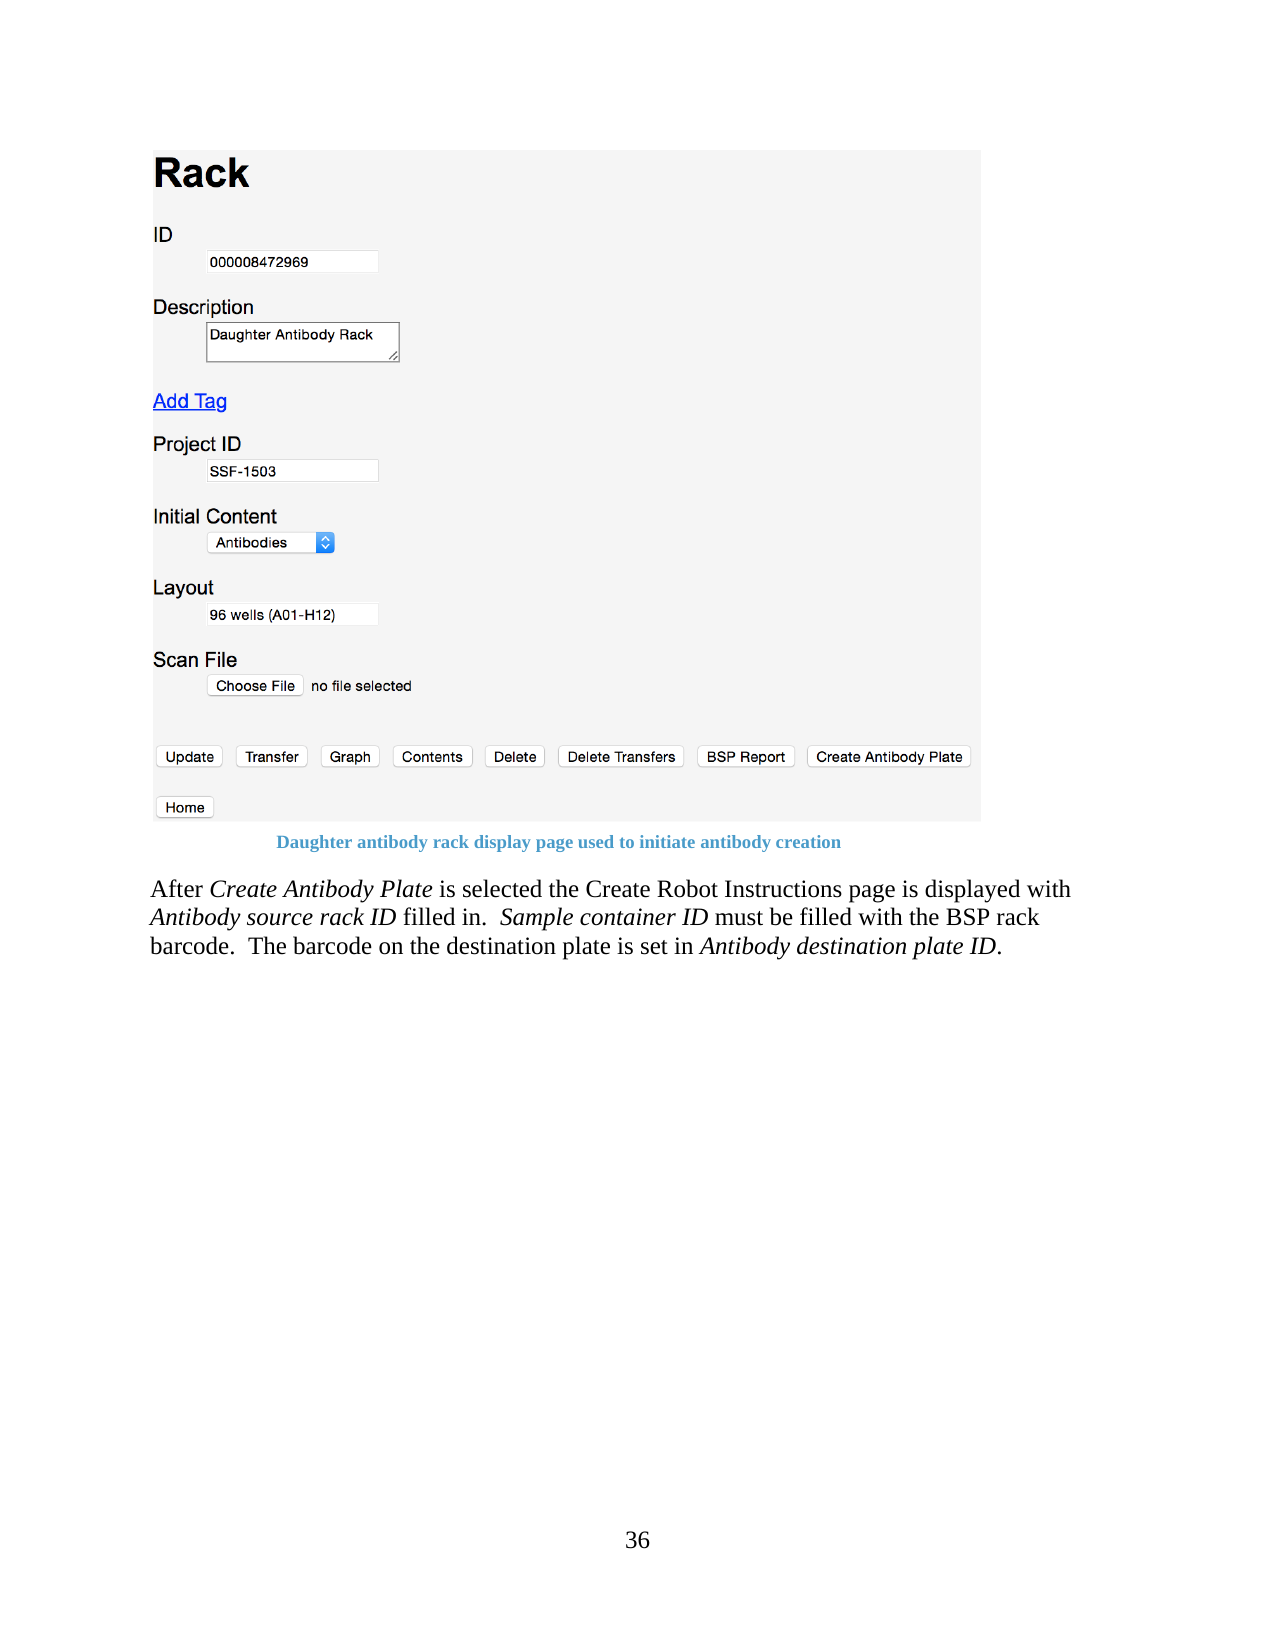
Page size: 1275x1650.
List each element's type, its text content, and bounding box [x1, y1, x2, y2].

picture [150, 150, 981, 825]
text After Create Antibody Plate is selected the Create Robot Instructions page is displayed with Antibody source rack ID filled in. Sample container ID must be filled with the BSP rack barcode. The barcode on the destination plate is set in Antibody destination plate ID. [150, 874, 1125, 960]
text Daughter antibody rack display page used to initiate antibody creation [150, 831, 1125, 853]
